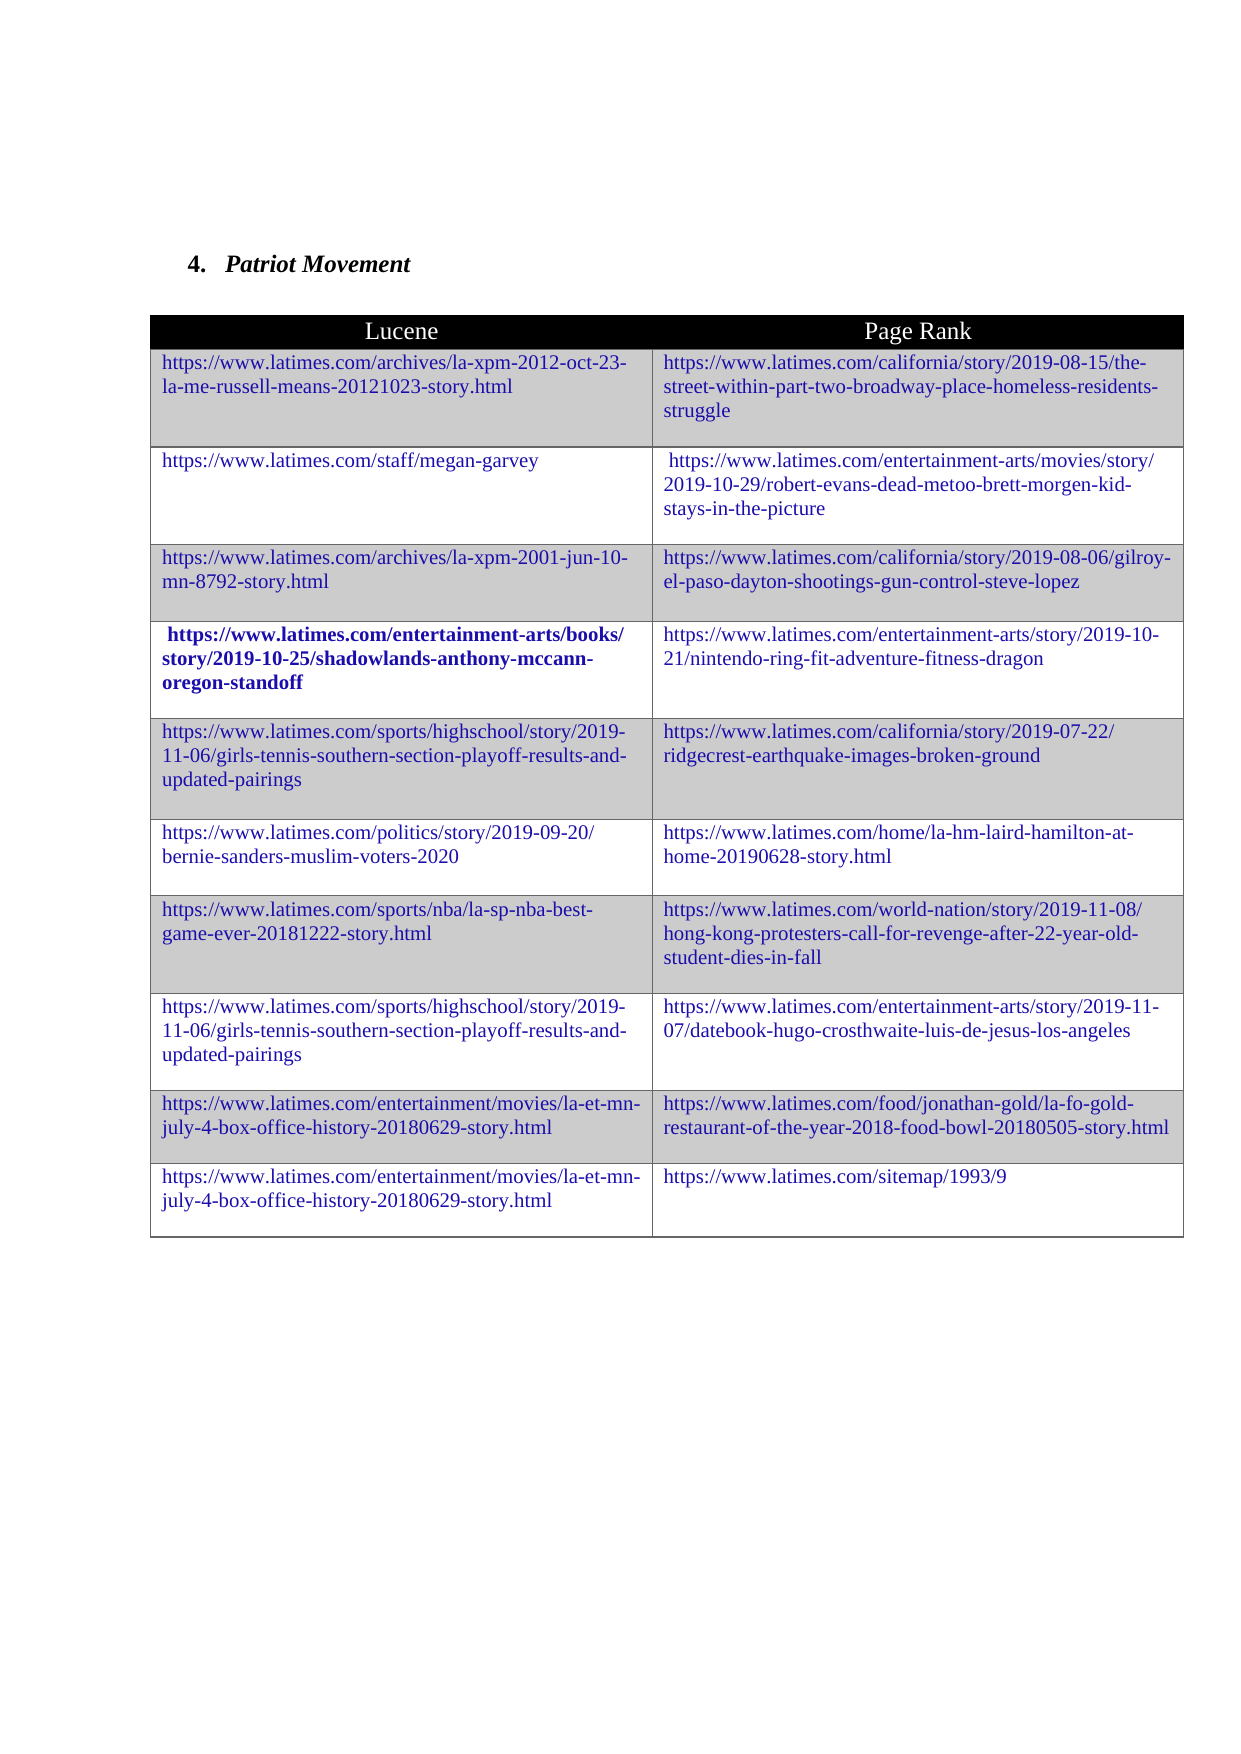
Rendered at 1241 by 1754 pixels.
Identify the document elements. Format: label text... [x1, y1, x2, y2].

table_cell https://www.latimes.com/world-nation/story/2019-11-08/hong-kong-protesters-call-for-revenge-after-22-year-old-student-dies-in-fall [653, 896, 1183, 993]
table_cell https://www.latimes.com/california/story/2019-08-06/gilroy-el-paso-dayton-shootings-gun-control-steve-lopez [653, 545, 1183, 621]
table_cell https://www.latimes.com/california/story/2019-07-22/ridgecrest-earthquake-images-broken-ground [653, 719, 1183, 819]
table_cell https://www.latimes.com/sports/highschool/story/2019-11-06/girls-tennis-southern-section-playoff-results-and-updated-pairings [151, 994, 652, 1090]
table_cell https://www.latimes.com/entertainment-arts/movies/story/2019-10-29/robert-evans-dead-metoo-brett-morgen-kid-stays-in-the-picture [653, 448, 1183, 544]
table_cell https://www.latimes.com/staff/megan-garvey [151, 448, 652, 544]
table_cell https://www.latimes.com/entertainment-arts/story/2019-11-07/datebook-hugo-crosthwaite-luis-de-jesus-los-angeles [653, 994, 1183, 1090]
table_cell https://www.latimes.com/home/la-hm-laird-hamilton-at-home-20190628-story.html [653, 820, 1183, 895]
table_cell https://www.latimes.com/sports/highschool/story/2019-11-06/girls-tennis-southern-section-playoff-results-and-updated-pairings [151, 719, 652, 819]
table_header Lucene [151, 316, 652, 349]
table_cell https://www.latimes.com/archives/la-xpm-2012-oct-23-la-me-russell-means-20121023-story.html [151, 350, 652, 446]
table_cell https://www.latimes.com/entertainment/movies/la-et-mn-july-4-box-office-history-20180629-story.html [151, 1164, 652, 1236]
table_header Page Rank [653, 316, 1183, 349]
table_cell https://www.latimes.com/food/jonathan-gold/la-fo-gold-restaurant-of-the-year-2018-food-bowl-20180505-story.html [653, 1091, 1183, 1163]
table_cell https://www.latimes.com/sports/nba/la-sp-nba-best-game-ever-20181222-story.html [151, 896, 652, 993]
table_cell https://www.latimes.com/archives/la-xpm-2001-jun-10-mn-8792-story.html [151, 545, 652, 621]
table_cell https://www.latimes.com/entertainment/movies/la-et-mn-july-4-box-office-history-20180629-story.html [151, 1091, 652, 1163]
list Patriot Movement [187, 249, 1090, 278]
table_cell https://www.latimes.com/sitemap/1993/9 [653, 1164, 1183, 1236]
table_cell https://www.latimes.com/entertainment-arts/story/2019-10-21/nintendo-ring-fit-adventure-fitness-dragon [653, 622, 1183, 718]
table_cell https://www.latimes.com/california/story/2019-08-15/the-street-within-part-two-broadway-place-homeless-residents-struggle [653, 350, 1183, 446]
table_cell https://www.latimes.com/entertainment-arts/books/story/2019-10-25/shadowlands-anthony-mccann-oregon-standoff [151, 622, 652, 718]
table_cell https://www.latimes.com/politics/story/2019-09-20/bernie-sanders-muslim-voters-2020 [151, 820, 652, 895]
